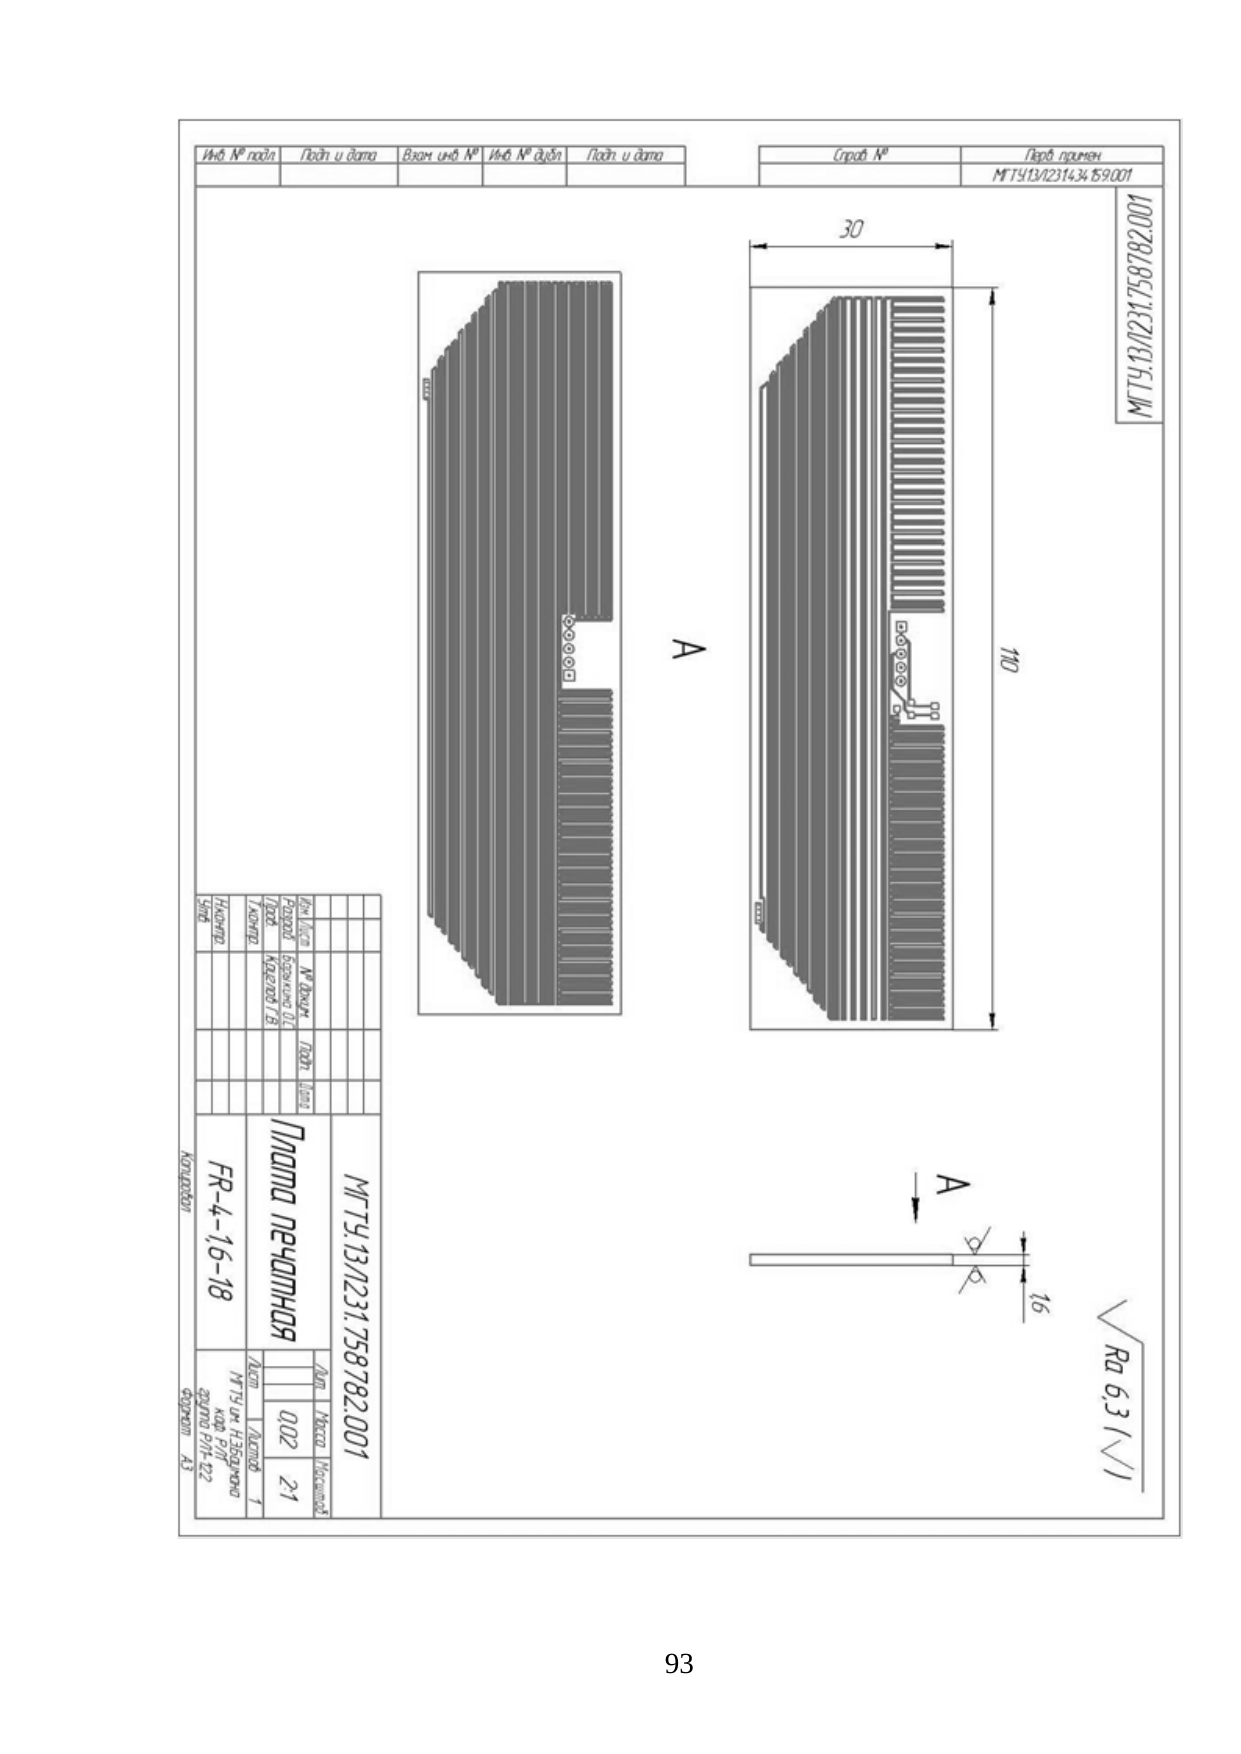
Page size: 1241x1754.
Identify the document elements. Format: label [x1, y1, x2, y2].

picture [177, 118, 1184, 1540]
